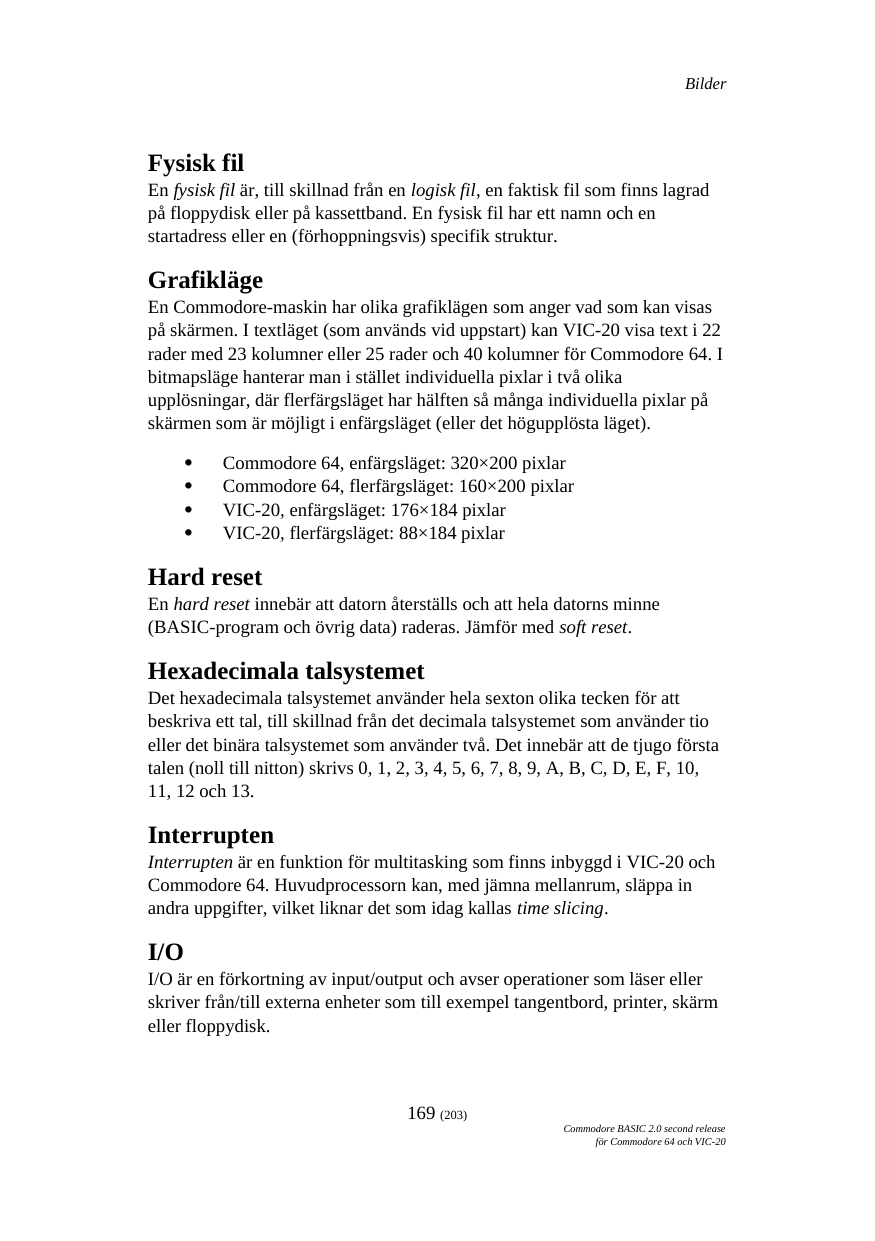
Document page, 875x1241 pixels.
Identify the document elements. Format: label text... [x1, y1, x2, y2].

text En fysisk fil är, till skillnad från en logisk fil, en faktisk fil som finns lagrad på floppydisk eller på kassettband. En fysisk fil har ett namn och en startadress eller en (förhoppningsvis) specifik struktur. [148, 179, 726, 247]
text Interrupten är en funktion för multitasking som finns inbyggd i VIC-20 och Commodore 64. Huvudprocessorn kan, med jämna mellanrum, släppa in andra uppgifter, vilket liknar det som idag kallas time slicing. [148, 851, 726, 919]
list Commodore 64, enfärgsläget: 320×200 pixlar [185, 452, 726, 474]
text I/O är en förkortning av input/output och avser operationer som läser eller skriver från/till externa enheter som till exempel tangentbord, printer, skärm eller floppydisk. [148, 968, 726, 1036]
text Det hexadecimala talsystemet använder hela sexton olika tecken för att beskriva ett tal, till skillnad från det decimala talsystemet som använder tio eller det binära talsystemet som använder två. Det innebär att de tjugo första talen (noll till nitton) skrivs 0, 1, 2, 3, 4, 5, 6, 7, 8, 9, A, B, C, D, E, F, 10, 11, 12 och 13. [148, 687, 726, 801]
subtitle Fysisk fil [148, 148, 726, 176]
subtitle I/O [148, 937, 726, 966]
subtitle Hexadecimala talsystemet [148, 656, 726, 685]
list VIC-20, enfärgsläget: 176×184 pixlar [185, 499, 726, 520]
subtitle Grafikläge [148, 265, 726, 294]
list Commodore 64, flerfärgsläget: 160×200 pixlar [185, 475, 726, 497]
subtitle Interrupten [148, 820, 726, 848]
text En Commodore-maskin har olika grafiklägen som anger vad som kan visas på skärmen. I textläget (som används vid uppstart) kan VIC-20 visa text i 22 rader med 23 kolumner eller 25 rader och 40 kolumner för Commodore 64. I bitmapsläge hanterar man i stället individuella pixlar i två olika upplösningar, där flerfärgsläget har hälften så många individuella pixlar på skärmen som är möjligt i enfärgsläget (eller det högupplösta läget). [148, 296, 726, 434]
subtitle Hard reset [148, 562, 726, 591]
list VIC-20, flerfärgsläget: 88×184 pixlar [185, 522, 726, 543]
text En hard reset innebär att datorn återställs och att hela datorns minne (BASIC-program och övrig data) raderas. Jämför med soft reset. [148, 593, 726, 638]
